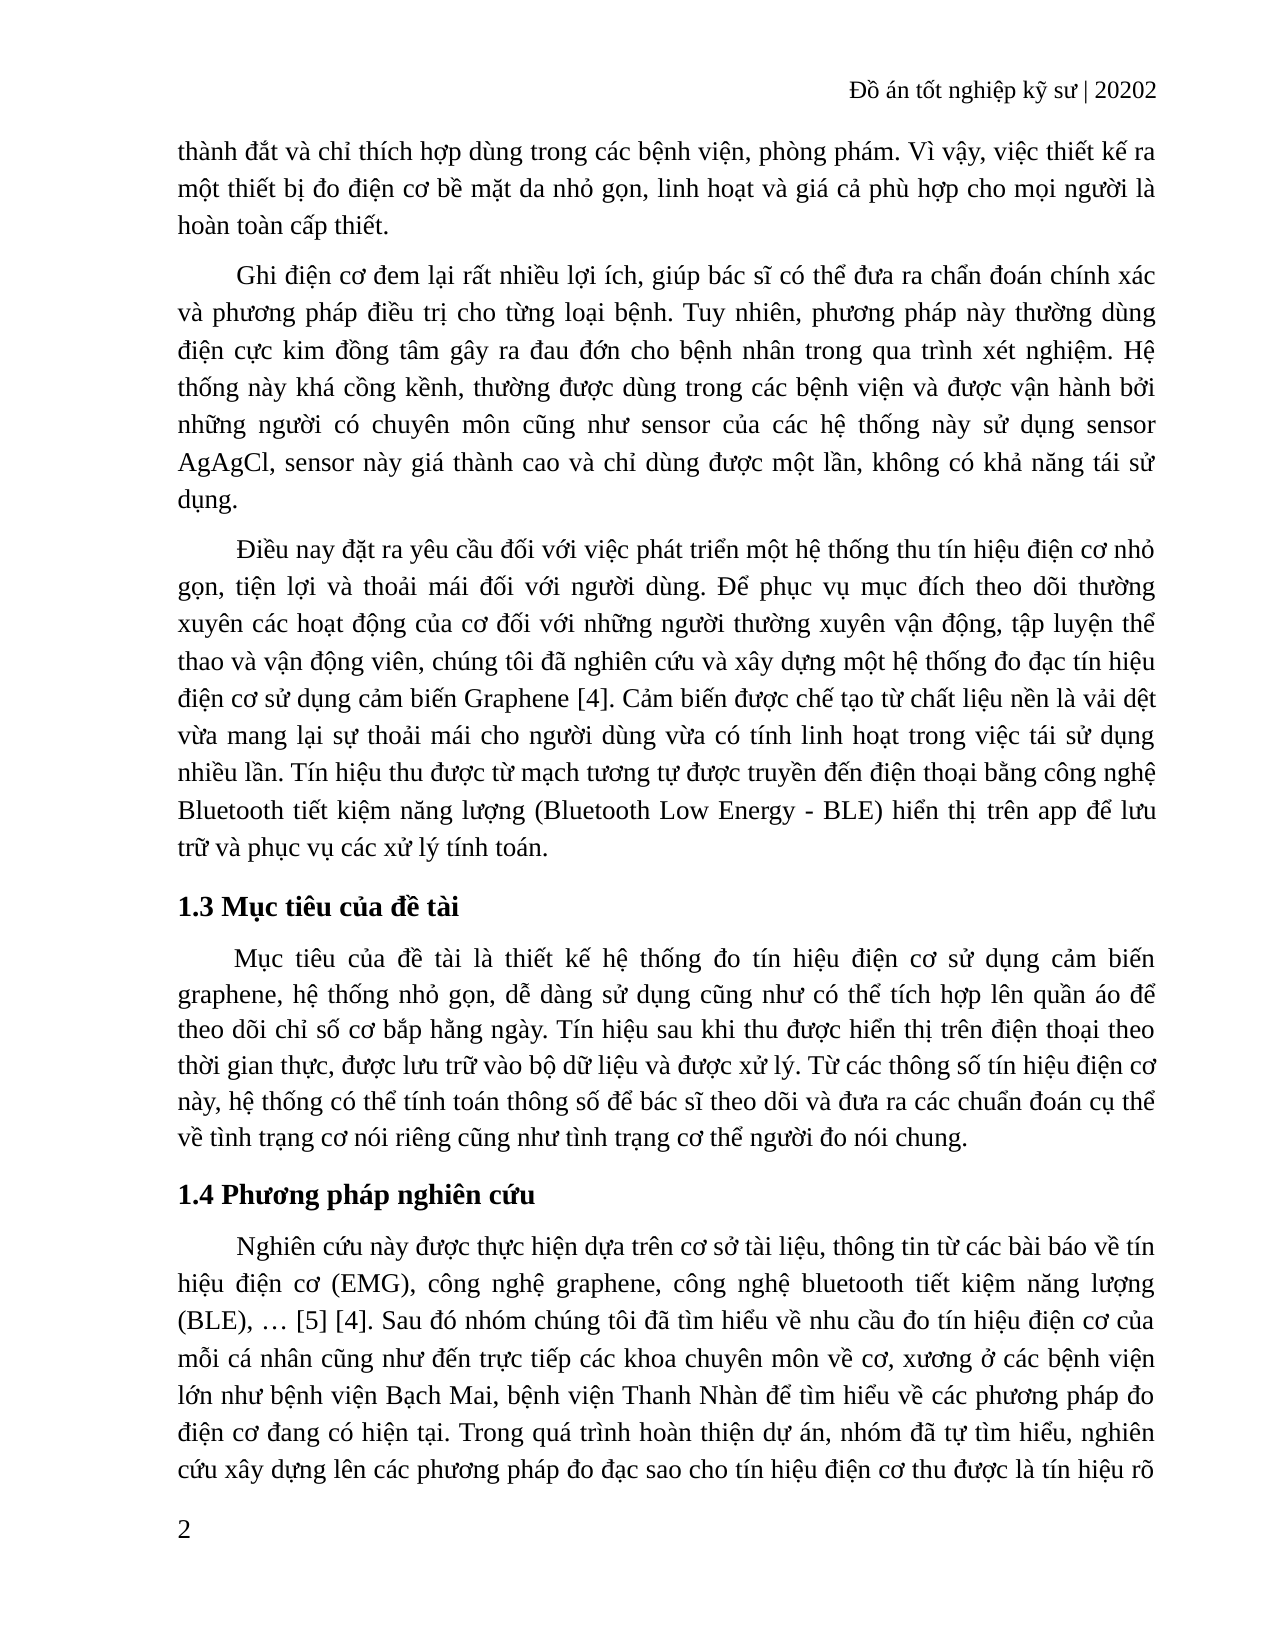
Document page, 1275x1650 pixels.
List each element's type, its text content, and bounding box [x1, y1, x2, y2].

text Ghi điện cơ đem lại rất nhiều lợi ích, giúp bác sĩ có thể đưa ra chẩn đoán chính xác và phương pháp điều trị cho từng loại bệnh. Tuy nhiên, phương pháp này thường dùng điện cực kim đồng tâm gây ra đau đớn cho bệnh nhân trong qua trình xét nghiệm. Hệ thống này khá cồng kềnh, thường được dùng trong các bệnh viện và được vận hành bởi những người có chuyên môn cũng như sensor của các hệ thống này sử dụng sensor AgAgCl, sensor này giá thành cao và chỉ dùng được một lần, không có khả năng tái sử dụng. [177, 259, 1157, 514]
text Mục tiêu của đề tài là thiết kế hệ thống đo tín hiệu điện cơ sử dụng cảm biến graphene, hệ thống nhỏ gọn, dễ dàng sử dụng cũng như có thể tích hợp lên quần áo để theo dõi chỉ số cơ bắp hằng ngày. Tín hiệu sau khi thu được hiển thị trên điện thoại theo thời gian thực, được lưu trữ vào bộ dữ liệu và được xử lý. Từ các thông số tín hiệu điện cơ này, hệ thống có thể tính toán thông số để bác sĩ theo dõi và đưa ra các chuẩn đoán cụ thể về tình trạng cơ nói riêng cũng như tình trạng cơ thể người đo nói chung. [177, 942, 1157, 1152]
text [177, 1230, 1157, 1485]
subtitle Mục tiêu của đề tài [177, 889, 1157, 923]
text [177, 135, 1157, 241]
subtitle Phương pháp nghiên cứu [177, 1177, 1157, 1211]
text Điều nay đặt ra yêu cầu đối với việc phát triển một hệ thống thu tín hiệu điện cơ nhỏ gọn, tiện lợi và thoải mái đối với người dùng. Để phục vụ mục đích theo dõi thường xuyên các hoạt động của cơ đối với những người thường xuyên vận động, tập luyện thể thao và vận động viên, chúng tôi đã nghiên cứu và xây dựng một hệ thống đo đạc tín hiệu điện cơ sử dụng cảm biến Graphene . Cảm biến được chế tạo từ chất liệu nền là vải dệt vừa mang lại sự thoải mái cho người dùng vừa có tính linh hoạt trong việc tái sử dụng nhiều lần. Tín hiệu thu được từ mạch tương tự được truyền đến điện thoại bằng công nghệ Bluetooth tiết kiệm năng lượng (Bluetooth Low Energy - BLE) hiển thị trên app để lưu trữ và phục vụ các xử lý tính toán. [177, 533, 1157, 862]
